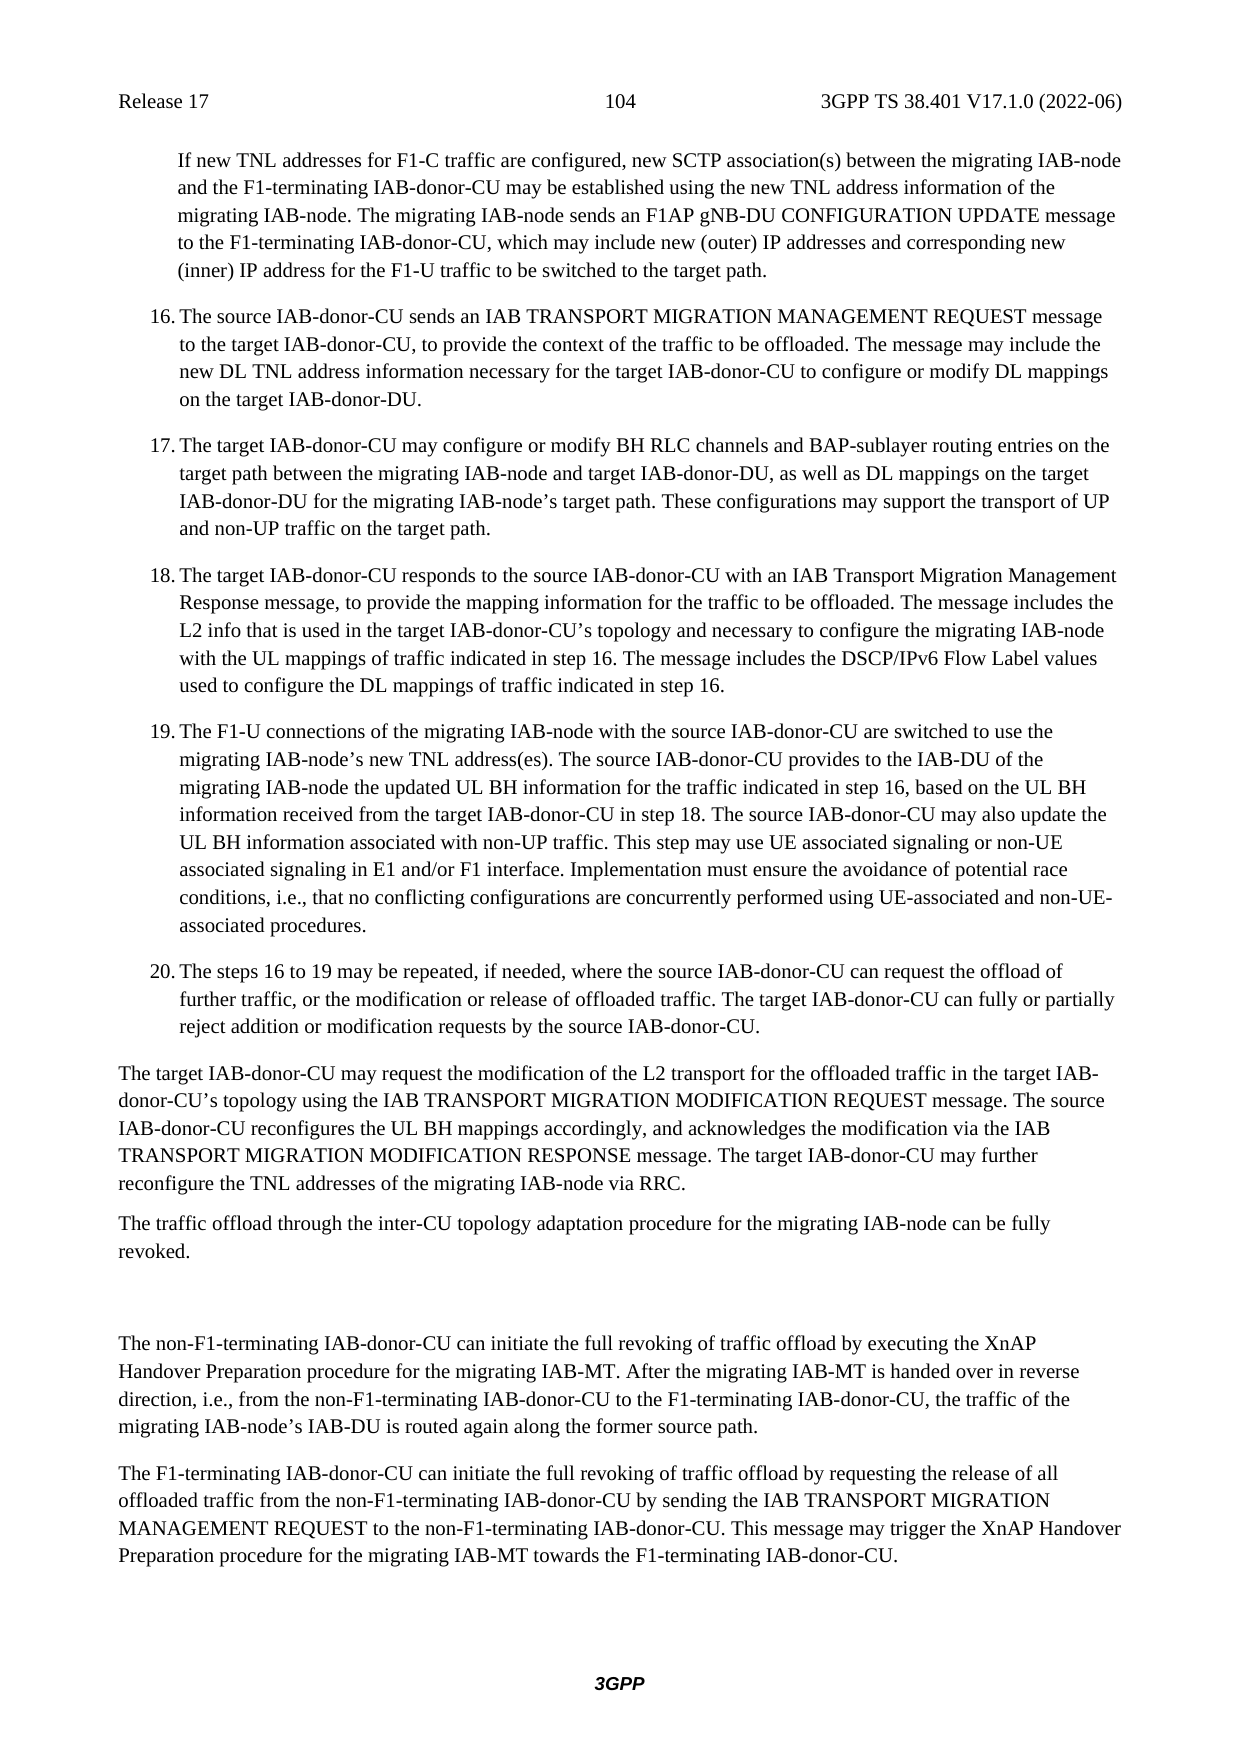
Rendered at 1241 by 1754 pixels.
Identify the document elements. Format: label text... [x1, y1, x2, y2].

text The target IAB-donor-CU may request the modification of the L2 transport for the offloaded traffic in the target IAB-donor-CU’s topology using the IAB TRANSPORT MIGRATION MODIFICATION REQUEST message. The source IAB-donor-CU reconfigures the UL BH mappings accordingly, and acknowledges the modification via the IAB TRANSPORT MIGRATION MODIFICATION RESPONSE message. The target IAB-donor-CU may further reconfigure the TNL addresses of the migrating IAB-node via RRC. [118, 1061, 1122, 1195]
text 16. The source IAB-donor-CU sends an IAB TRANSPORT MIGRATION MANAGEMENT REQUEST message to the target IAB-donor-CU, to provide the context of the traffic to be offloaded. The message may include the new DL TNL address information necessary for the target IAB-donor-CU to configure or modify DL mappings on the target IAB-donor-DU. [149, 304, 1122, 411]
text 20. The steps 16 to 19 may be repeated, if needed, where the source IAB-donor-CU can request the offload of further traffic, or the modification or release of offloaded traffic. The target IAB-donor-CU can fully or partially reject addition or modification requests by the source IAB-donor-CU. [149, 959, 1122, 1038]
text 18. The target IAB-donor-CU responds to the source IAB-donor-CU with an IAB Transport Migration Management Response message, to provide the mapping information for the traffic to be offloaded. The message includes the L2 info that is used in the target IAB-donor-CU’s topology and necessary to configure the migrating IAB-node with the UL mappings of traffic indicated in step 16. The message includes the DSCP/IPv6 Flow Label values used to configure the DL mappings of traffic indicated in step 16. [149, 563, 1122, 697]
text The traffic offload through the inter-CU topology adaptation procedure for the migrating IAB-node can be fully revoked. [118, 1211, 1122, 1263]
text The F1-terminating IAB-donor-CU can initiate the full revoking of traffic offload by requesting the release of all offloaded traffic from the non-F1-terminating IAB-donor-CU by sending the IAB TRANSPORT MIGRATION MANAGEMENT REQUEST to the non-F1-terminating IAB-donor-CU. This message may trigger the XnAP Handover Preparation procedure for the migrating IAB-MT towards the F1-terminating IAB-donor-CU. [118, 1461, 1122, 1567]
text 17. The target IAB-donor-CU may configure or modify BH RLC channels and BAP-sublayer routing entries on the target path between the migrating IAB-node and target IAB-donor-DU, as well as DL mappings on the target IAB-donor-DU for the migrating IAB-node’s target path. These configurations may support the transport of UP and non-UP traffic on the target path. [149, 433, 1122, 540]
text 19. The F1-U connections of the migrating IAB-node with the source IAB-donor-CU are switched to use the migrating IAB-node’s new TNL address(es). The source IAB-donor-CU provides to the IAB-DU of the migrating IAB-node the updated UL BH information for the traffic indicated in step 16, based on the UL BH information received from the target IAB-donor-CU in step 18. The source IAB-donor-CU may also update the UL BH information associated with non-UP traffic. This step may use UE associated signaling or non-UE associated signaling in E1 and/or F1 interface. Implementation must ensure the avoidance of potential race conditions, i.e., that no conflicting configurations are concurrently performed using UE-associated and non-UE-associated procedures. [149, 719, 1122, 937]
text The non-F1-terminating IAB-donor-CU can initiate the full revoking of traffic offload by executing the XnAP Handover Preparation procedure for the migrating IAB-MT. After the migrating IAB-MT is handed over in reverse direction, i.e., from the non-F1-terminating IAB-donor-CU to the F1-terminating IAB-donor-CU, the traffic of the migrating IAB-node’s IAB-DU is routed again along the former source path. [118, 1331, 1122, 1438]
text If new TNL addresses for F1-C traffic are configured, new SCTP association(s) between the migrating IAB-node and the F1-terminating IAB-donor-CU may be established using the new TNL address information of the migrating IAB-node. The migrating IAB-node sends an F1AP gNB-DU CONFIGURATION UPDATE message to the F1-terminating IAB-donor-CU, which may include new (outer) IP addresses and corresponding new (inner) IP address for the F1-U traffic to be switched to the target path. [148, 147, 1122, 282]
